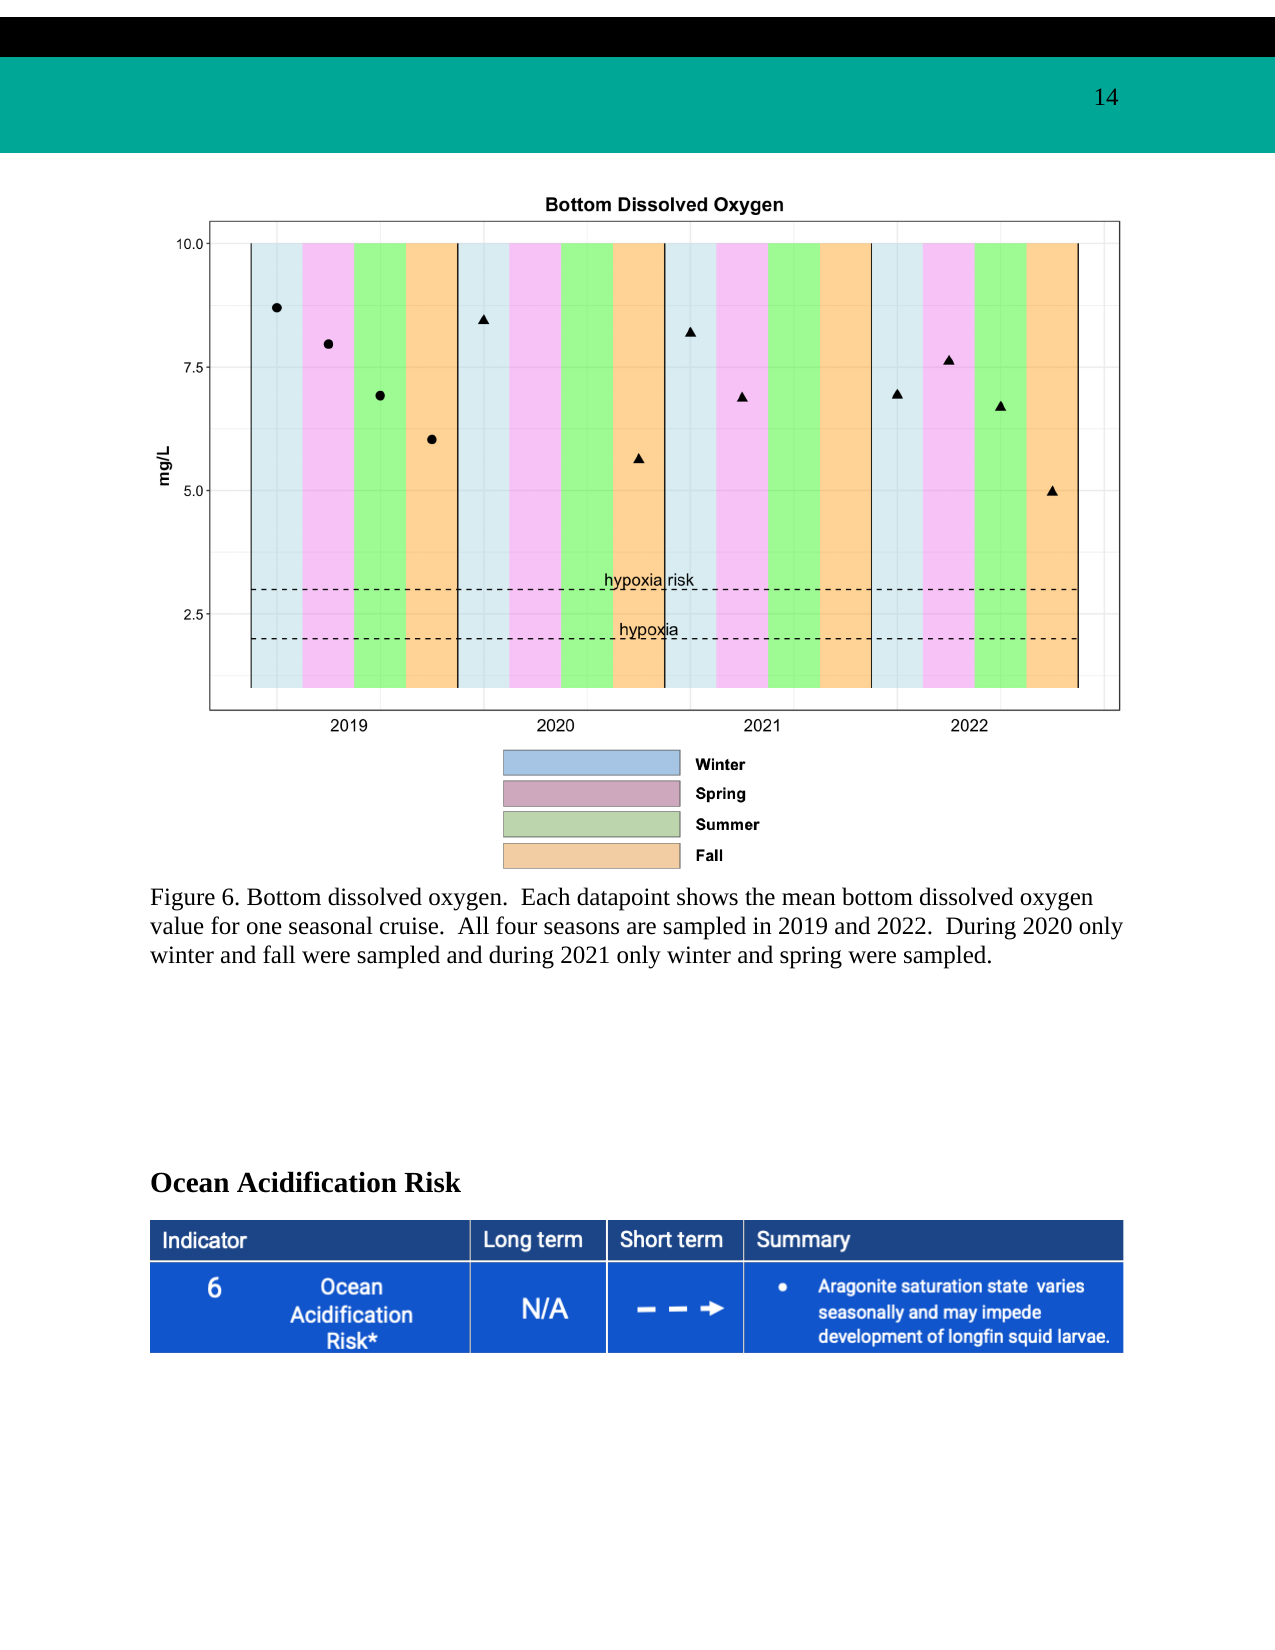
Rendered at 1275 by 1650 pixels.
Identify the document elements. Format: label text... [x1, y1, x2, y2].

subtitle Ocean Acidification Risk [150, 1165, 1044, 1199]
picture [148, 1219, 1124, 1368]
text Figure 6. Bottom dissolved oxygen. Each datapoint shows the mean bottom dissolved oxygen value for one seasonal cruise. All four seasons are sampled in 2019 and 2022. During 2020 only winter and fall were sampled and during 2021 only winter and spring were sampled. [150, 882, 1127, 969]
picture [150, 190, 1125, 883]
